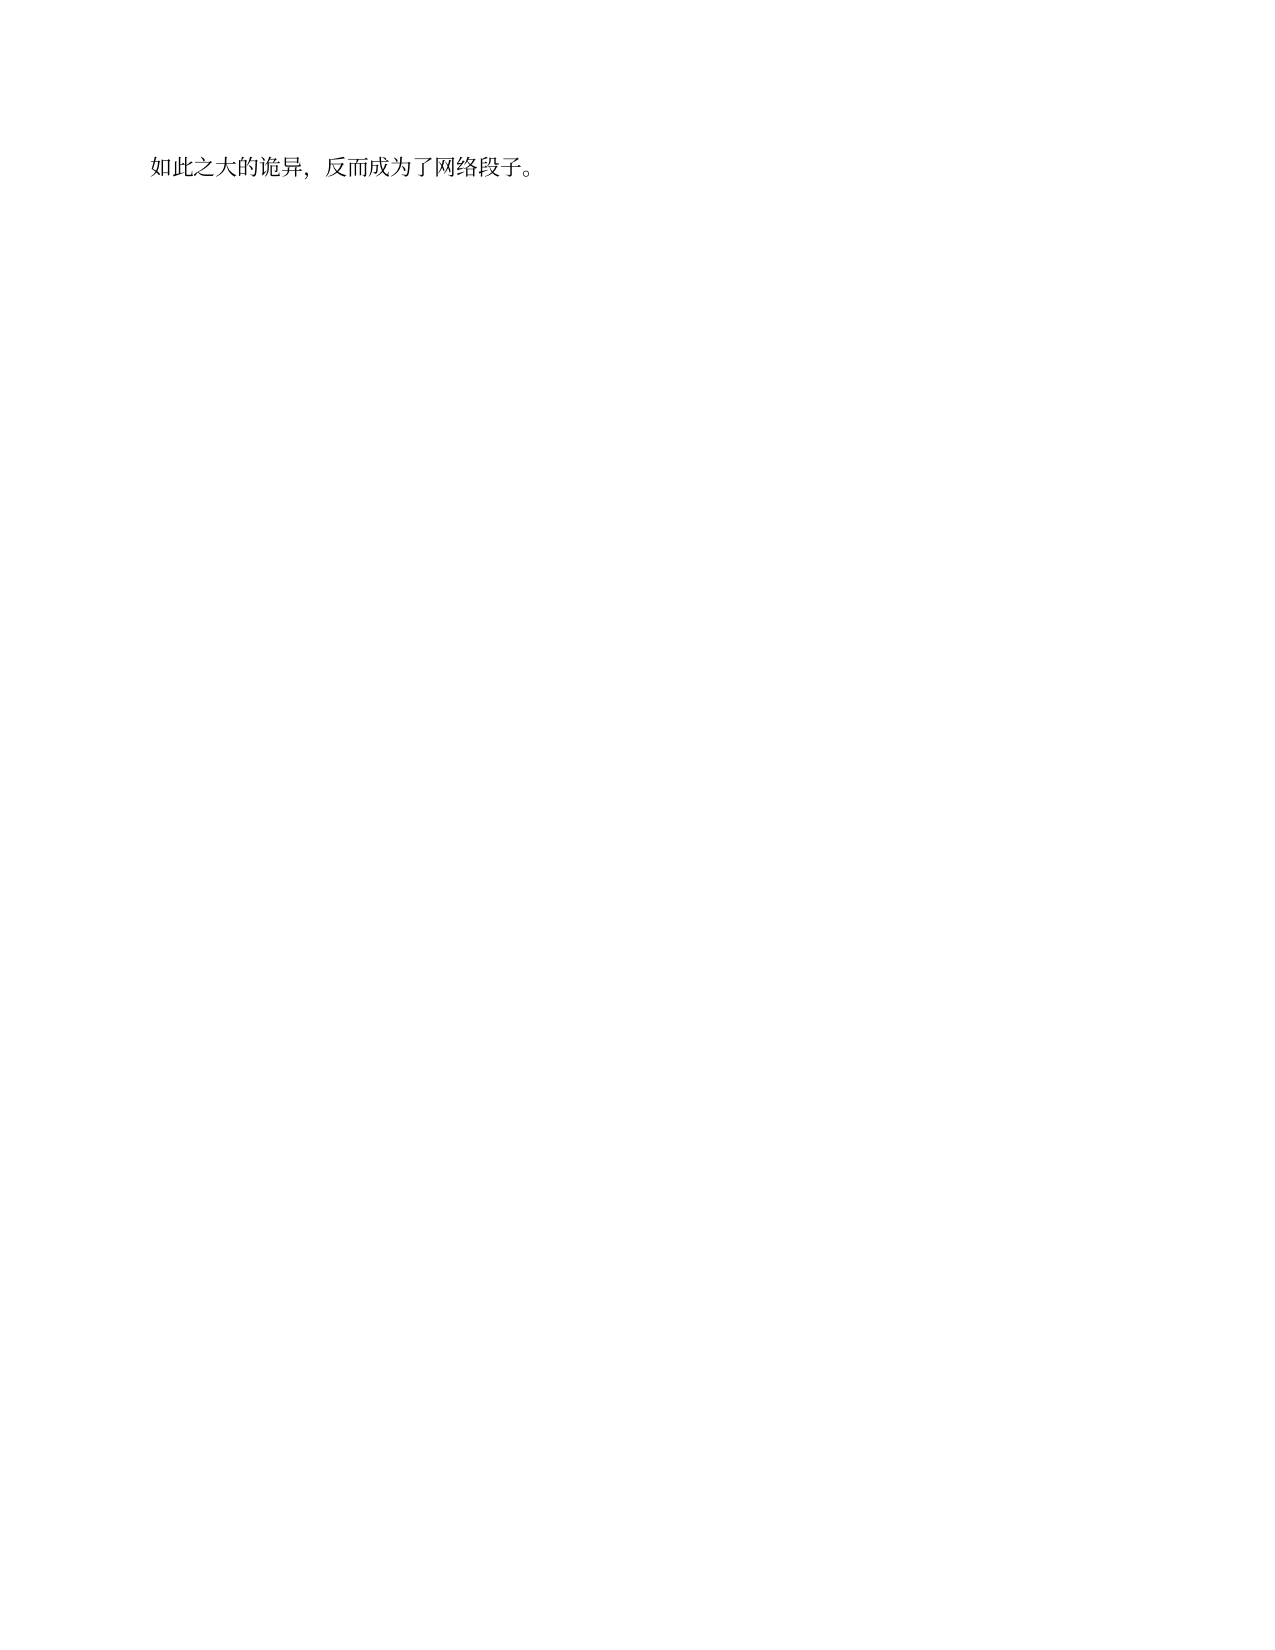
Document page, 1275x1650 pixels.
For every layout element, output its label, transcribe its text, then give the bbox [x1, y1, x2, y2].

text 如此之大的诡异，反而成为了网络段子。 [150, 150, 1125, 181]
